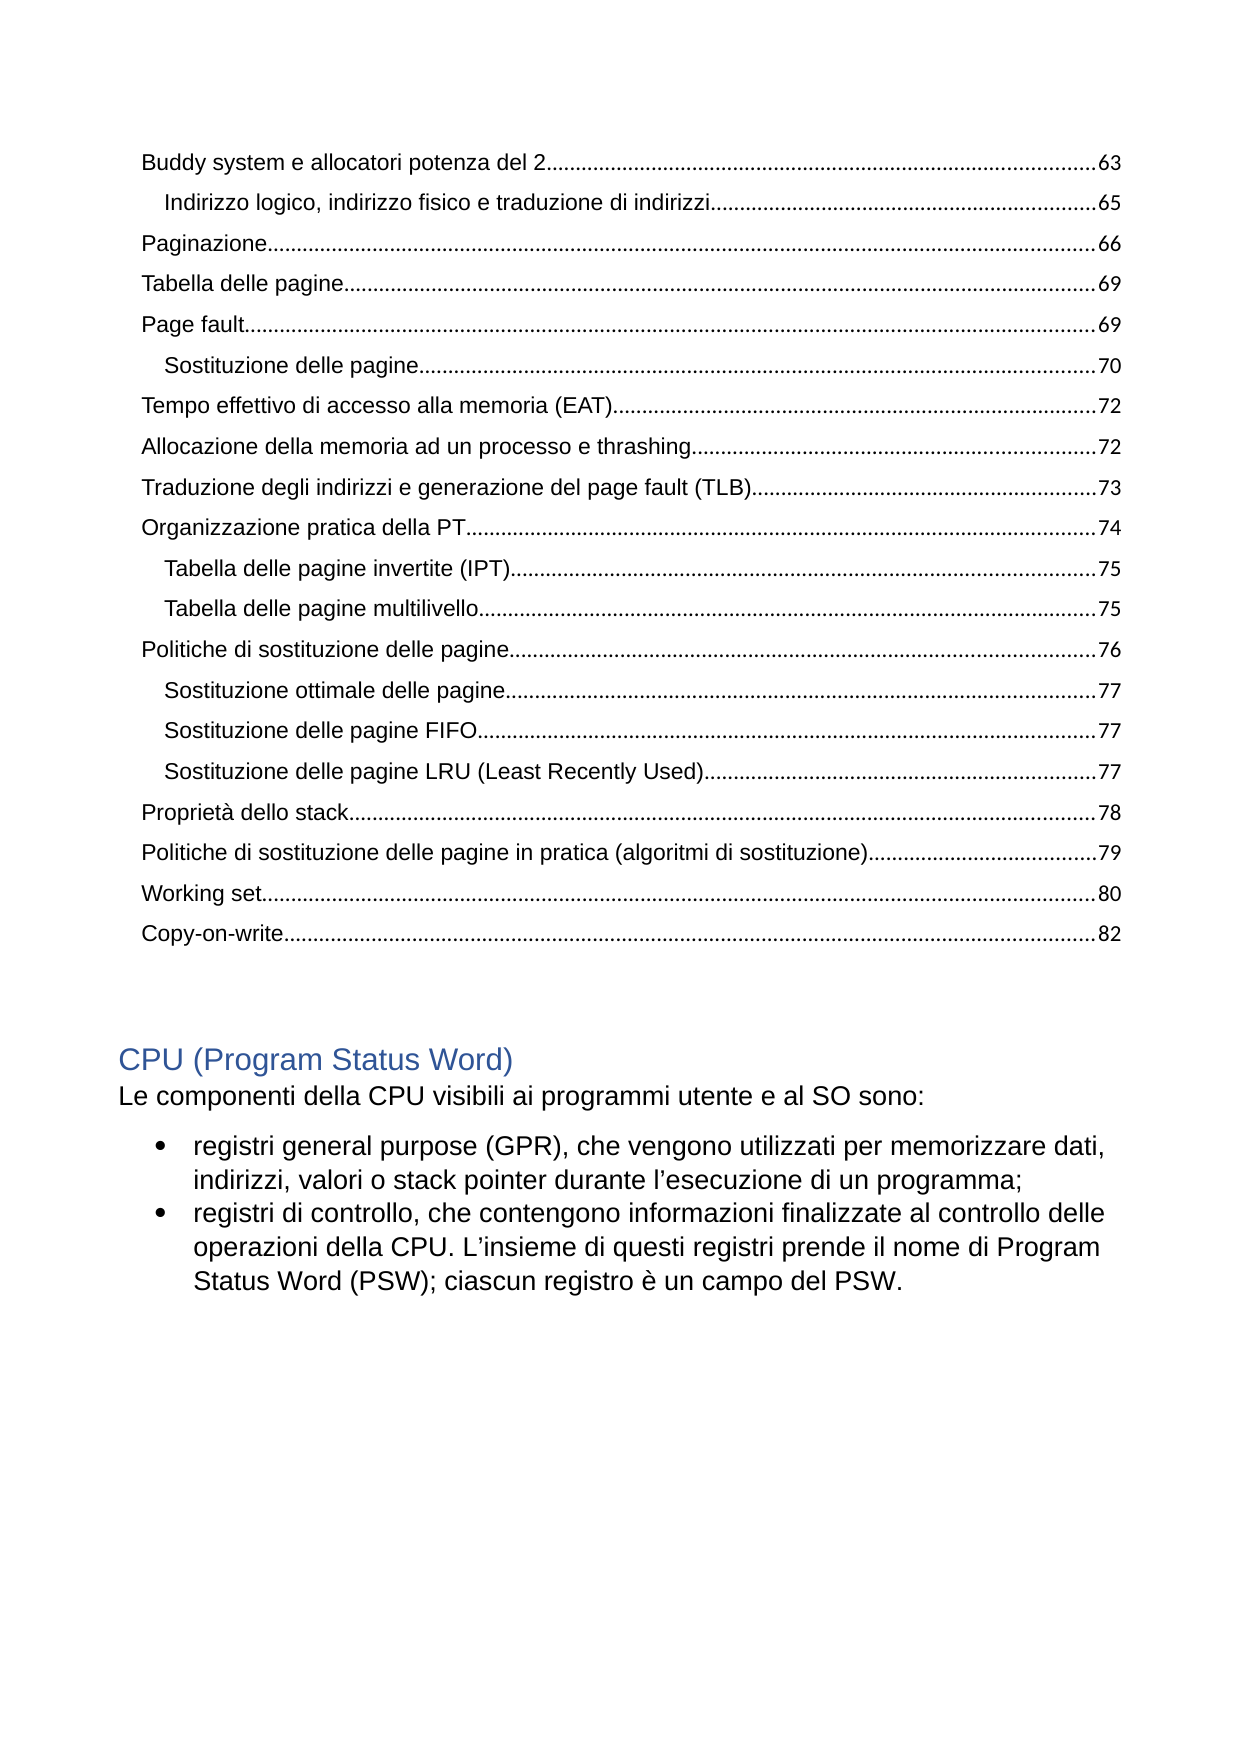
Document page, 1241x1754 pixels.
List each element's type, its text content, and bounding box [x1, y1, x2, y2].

list registri general purpose (GPR), che vengono utilizzati per memorizzare dati, indirizzi, valori o stack pointer durante l’esecuzione di un programma; [156, 1130, 1122, 1195]
subtitle CPU (Program Status Word) [118, 1041, 1122, 1077]
text Le componenti della CPU visibili ai programmi utente e al SO sono: [118, 1079, 1122, 1111]
list registri di controllo, che contengono informazioni finalizzate al controllo delle operazioni della CPU. L’insieme di questi registri prende il nome di Program Status Word (PSW); ciascun registro è un campo del PSW. [156, 1197, 1122, 1296]
